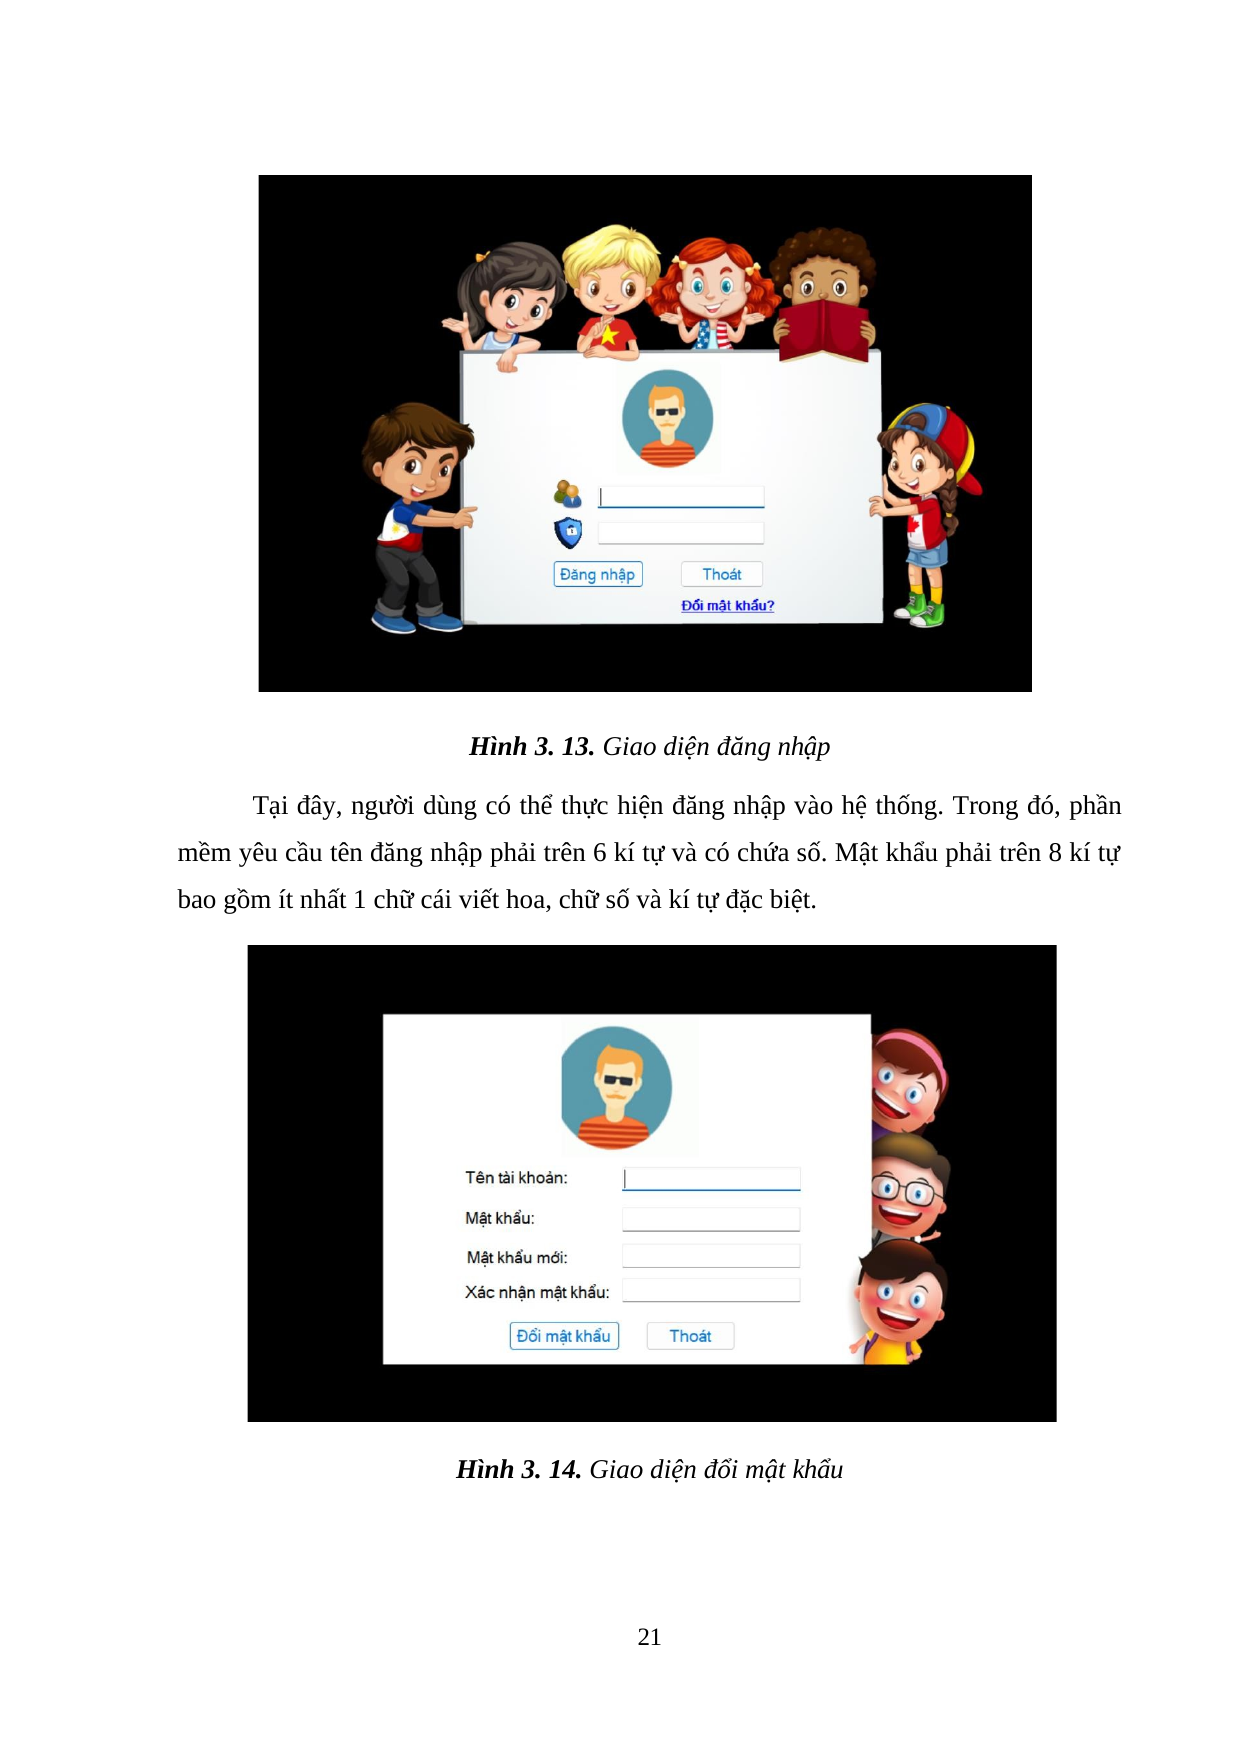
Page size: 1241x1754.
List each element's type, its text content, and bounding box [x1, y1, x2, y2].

text Hình 3. 14. Giao diện đổi mật khẩu [148, 1453, 1152, 1484]
text Hình 3. 13. Giao diện đăng nhập [148, 730, 1152, 761]
text Tại đây, người dùng có thể thực hiện đăng nhập vào hệ thống. Trong đó, phần mềm yêu cầu tên đăng nhập phải trên 6 kí tự và có chứa số. Mật khẩu phải trên 8 kí tự bao gồm ít nhất 1 chữ cái viết hoa, chữ số và kí tự đặc biệt. [177, 789, 1122, 914]
picture [258, 175, 1032, 692]
picture [247, 945, 1057, 1422]
